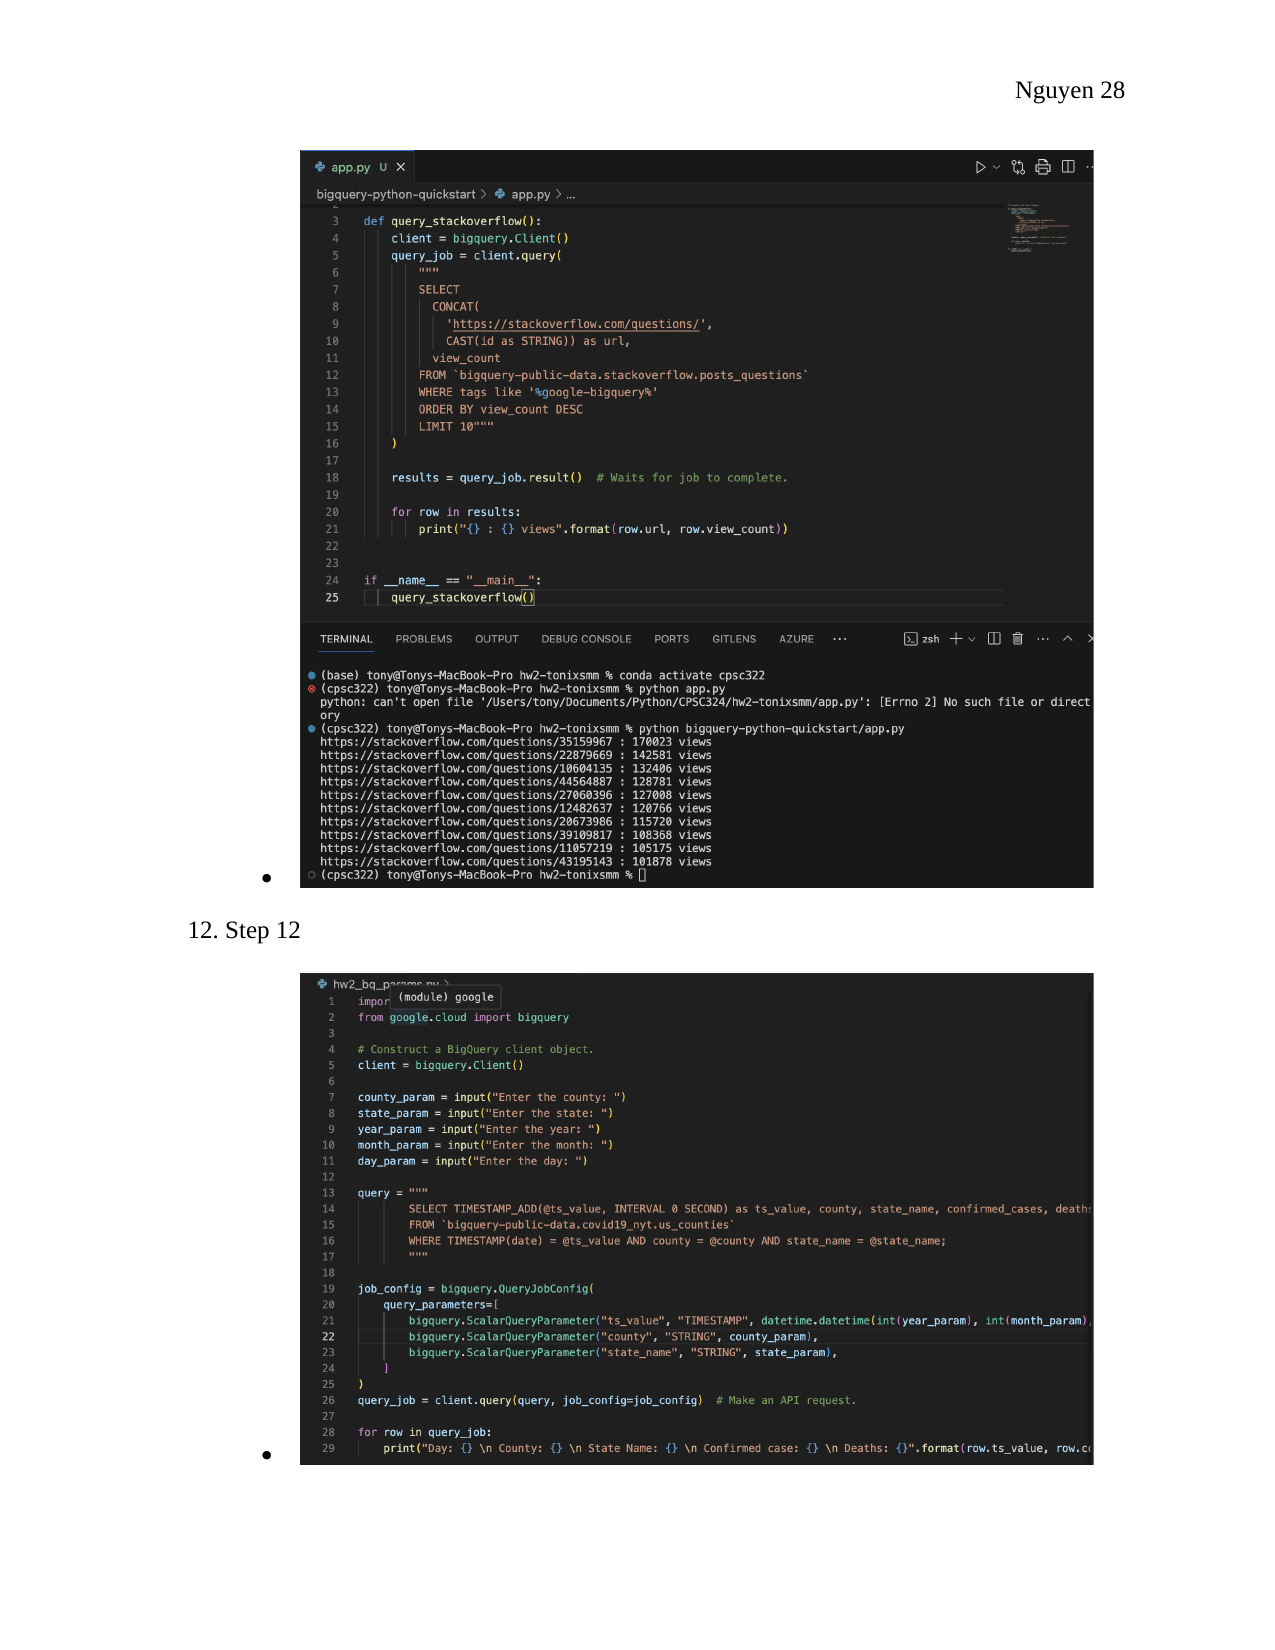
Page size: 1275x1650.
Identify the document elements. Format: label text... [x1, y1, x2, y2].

picture [300, 973, 1094, 1465]
list Step 12 [187, 916, 1125, 944]
picture [300, 150, 1094, 888]
